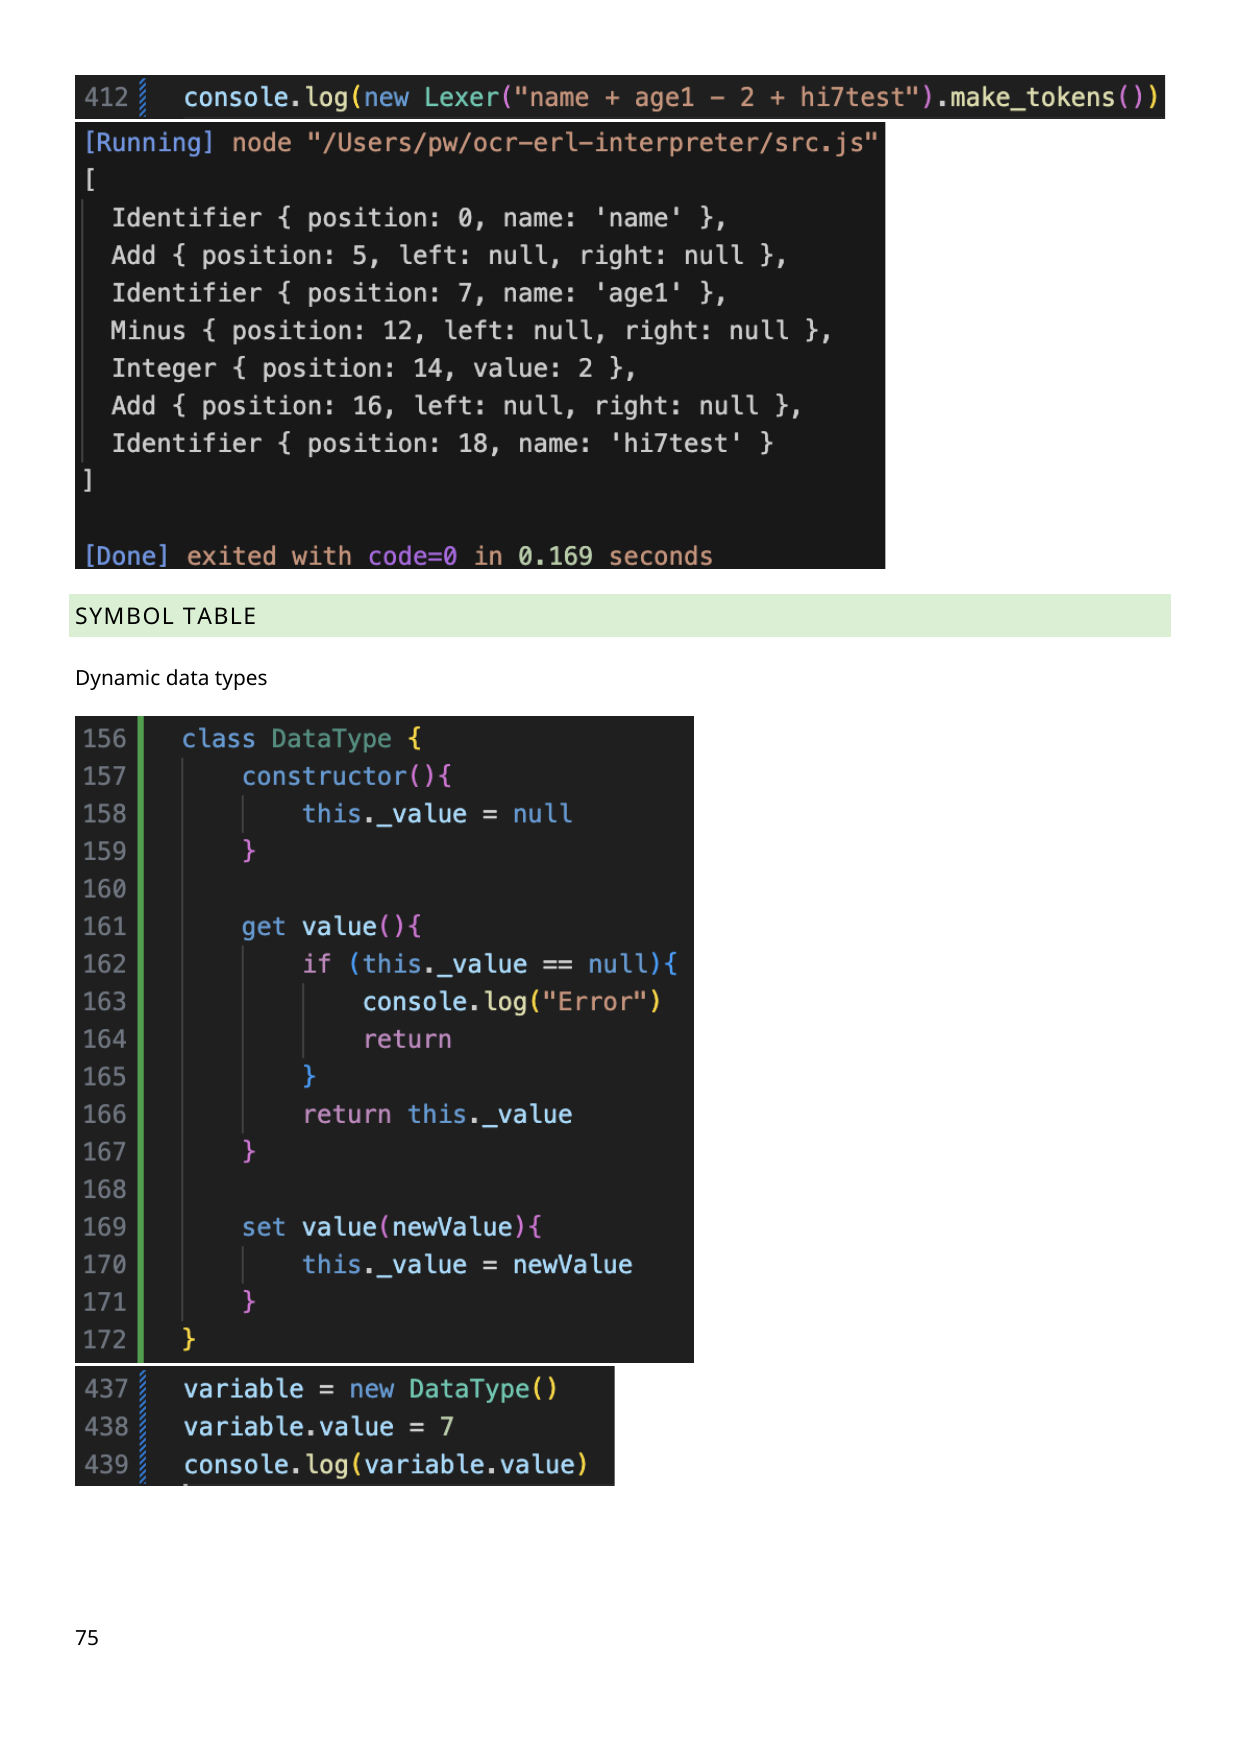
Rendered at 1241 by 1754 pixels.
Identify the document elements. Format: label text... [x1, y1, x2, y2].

picture [75, 716, 694, 1363]
subtitle Symbol table [75, 600, 1165, 631]
picture [75, 75, 1166, 119]
picture [75, 1366, 615, 1486]
picture [75, 122, 886, 569]
text Dynamic data types [75, 663, 1165, 691]
